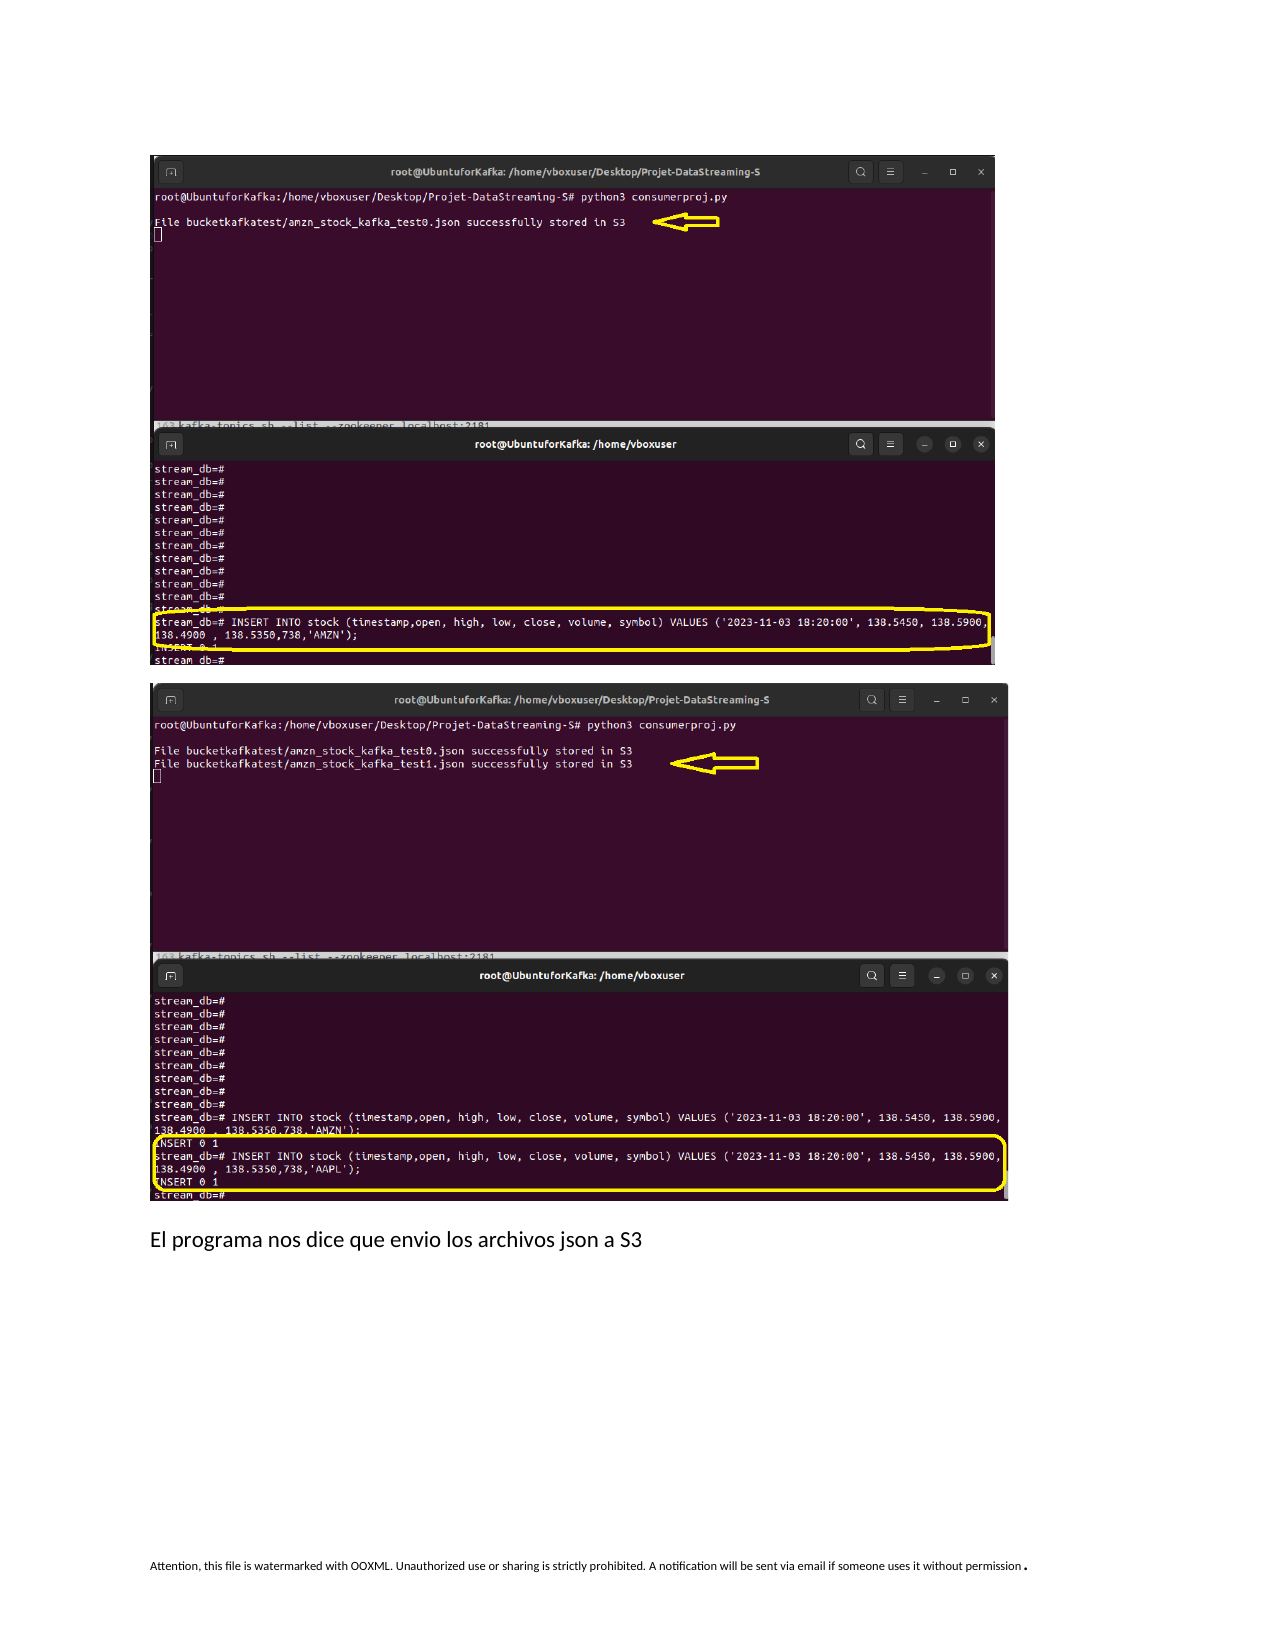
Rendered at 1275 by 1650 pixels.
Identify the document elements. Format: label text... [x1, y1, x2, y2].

text El programa nos dice que envio los archivos json a S3 [150, 1225, 1125, 1253]
picture [150, 150, 995, 665]
picture [150, 683, 1009, 1206]
